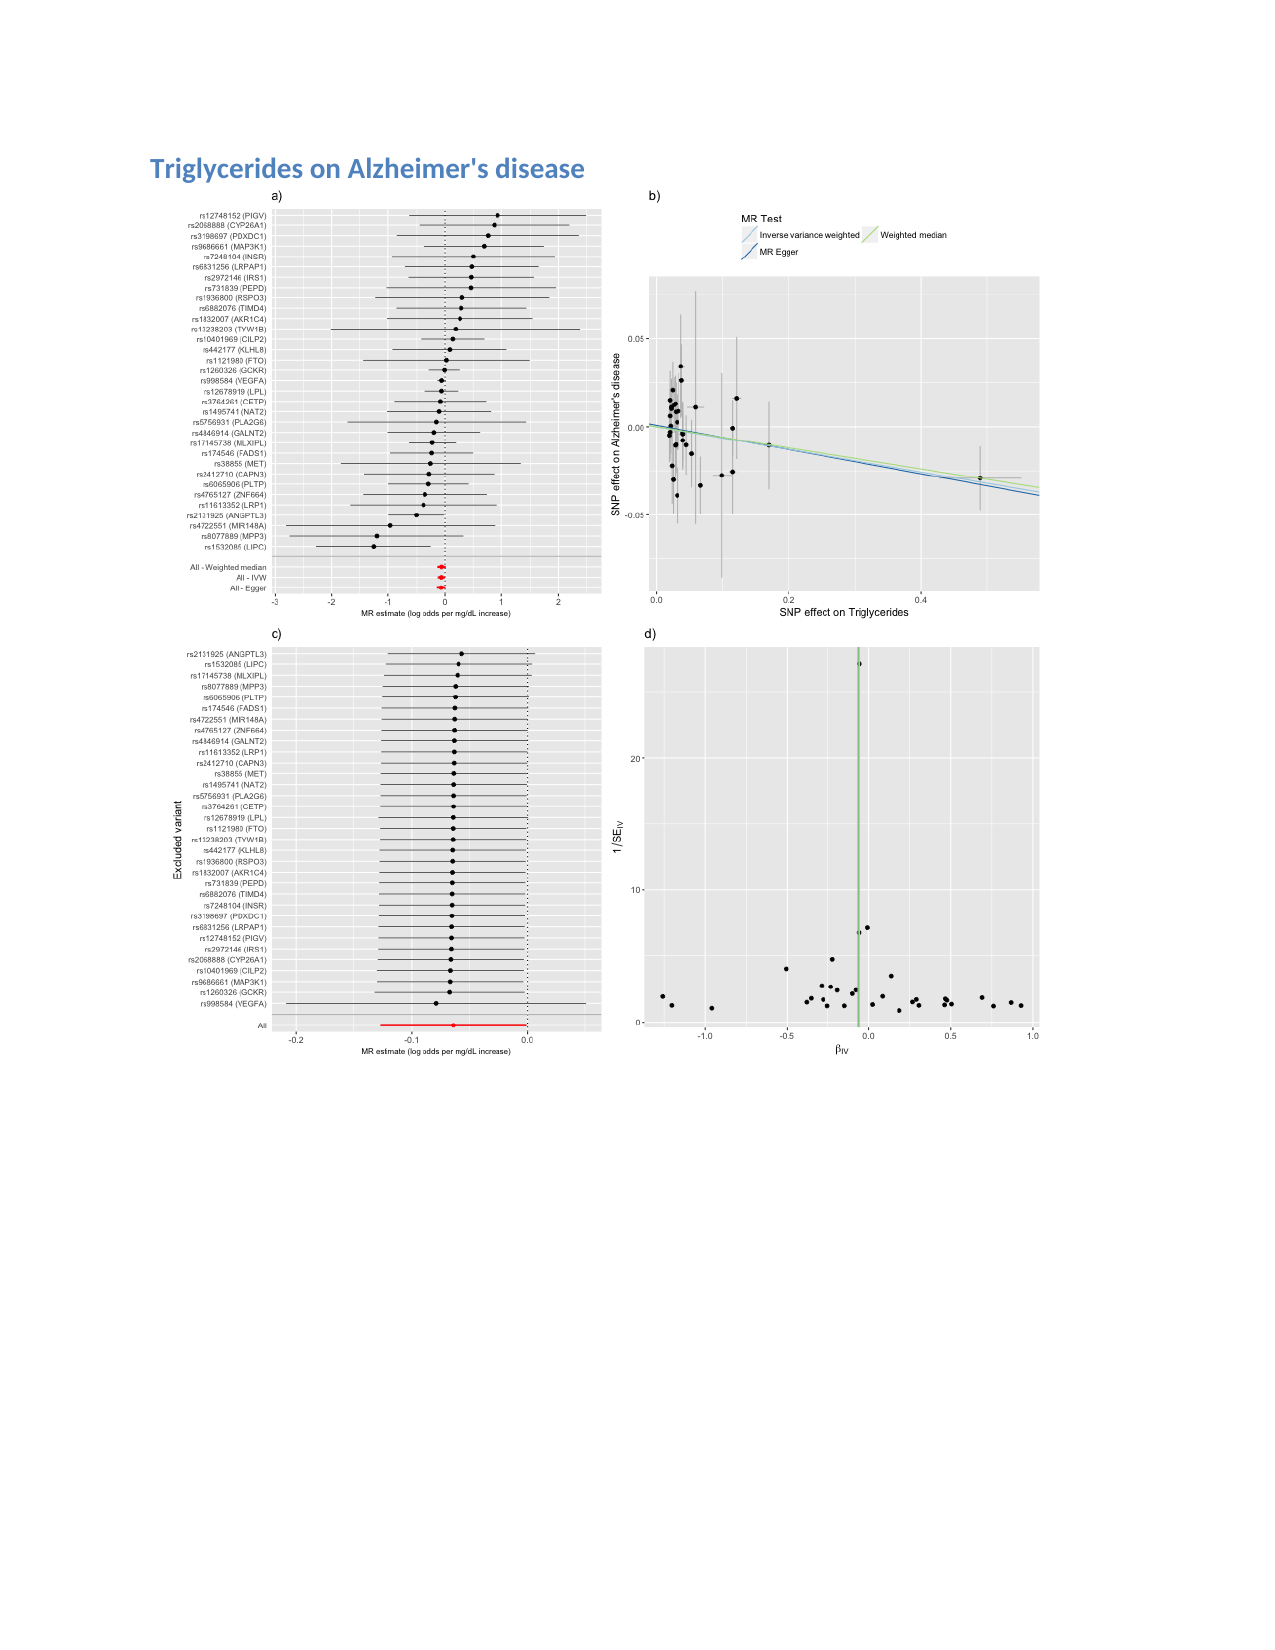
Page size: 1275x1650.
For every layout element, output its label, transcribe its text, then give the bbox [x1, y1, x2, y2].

picture [168, 185, 1044, 1061]
subtitle Triglycerides on Alzheimer's disease [150, 150, 1125, 186]
